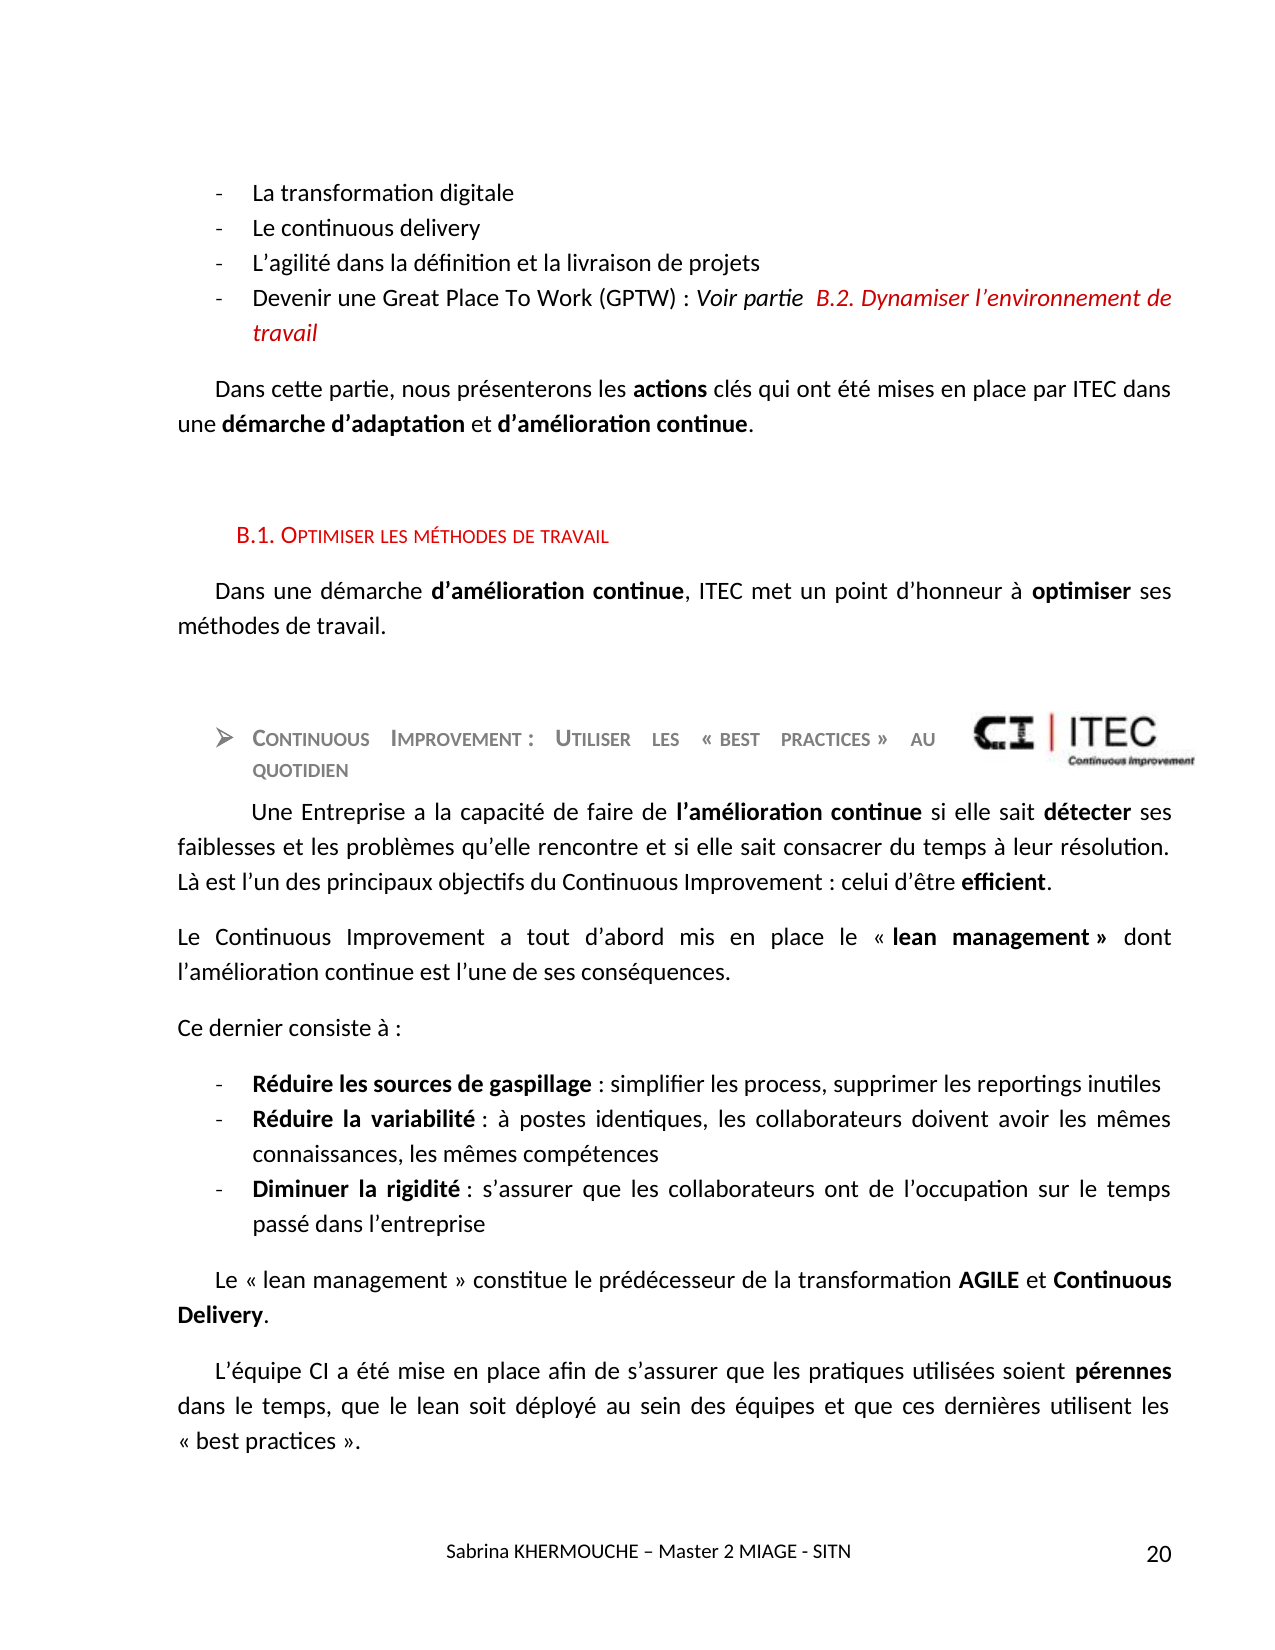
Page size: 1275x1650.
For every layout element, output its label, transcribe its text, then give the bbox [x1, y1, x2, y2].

list Réduire les sources de gaspillage : simplifier les process, supprimer les reportings inutiles [215, 1068, 1172, 1099]
text L’équipe CI a été mise en place afin de s’assurer que les pratiques utilisées soient pérennes dans le temps, que le lean soit déployé au sein des équipes et que ces dernières utilisent les « best practices ». [177, 1355, 1172, 1455]
list Continuous Improvement : Utiliser les « best practices » au quotidien [215, 722, 954, 783]
list Le continuous delivery [215, 212, 1172, 243]
text Le « lean management » constitue le prédécesseur de la transformation AGILE et Continuous Delivery. [177, 1264, 1172, 1329]
picture [954, 672, 1209, 791]
text Ce dernier consiste à : [177, 1012, 1172, 1043]
list B.1. Optimiser les méthodes de travail [236, 520, 1172, 550]
list Réduire la variabilité : à postes identiques, les collaborateurs doivent avoir les mêmes connaissances, les mêmes compétences [215, 1103, 1172, 1169]
text Le Continuous Improvement a tout d’abord mis en place le « lean management » dont l’amélioration continue est l’une de ses conséquences. [177, 922, 1172, 987]
list Diminuer la rigidité : s’assurer que les collaborateurs ont de l’occupation sur le temps passé dans l’entreprise [215, 1173, 1172, 1239]
list La transformation digitale [215, 177, 1172, 208]
list L’agilité dans la définition et la livraison de projets [215, 247, 1172, 278]
text Une Entreprise a la capacité de faire de l’amélioration continue si elle sait détecter ses faiblesses et les problèmes qu’elle rencontre et si elle sait consacrer du temps à leur résolution. Là est l’un des principaux objectifs du Continuous Improvement : celui d’être efficient. [177, 796, 1172, 896]
list Devenir une Great Place To Work (GPTW) : Voir partie B.2. Dynamiser l’environnement de travail [215, 282, 1172, 348]
text Dans une démarche d’amélioration continue, ITEC met un point d’honneur à optimiser ses méthodes de travail. [177, 576, 1172, 641]
text Dans cette partie, nous présenterons les actions clés qui ont été mises en place par ITEC dans une démarche d’adaptation et d’amélioration continue. [177, 373, 1172, 438]
